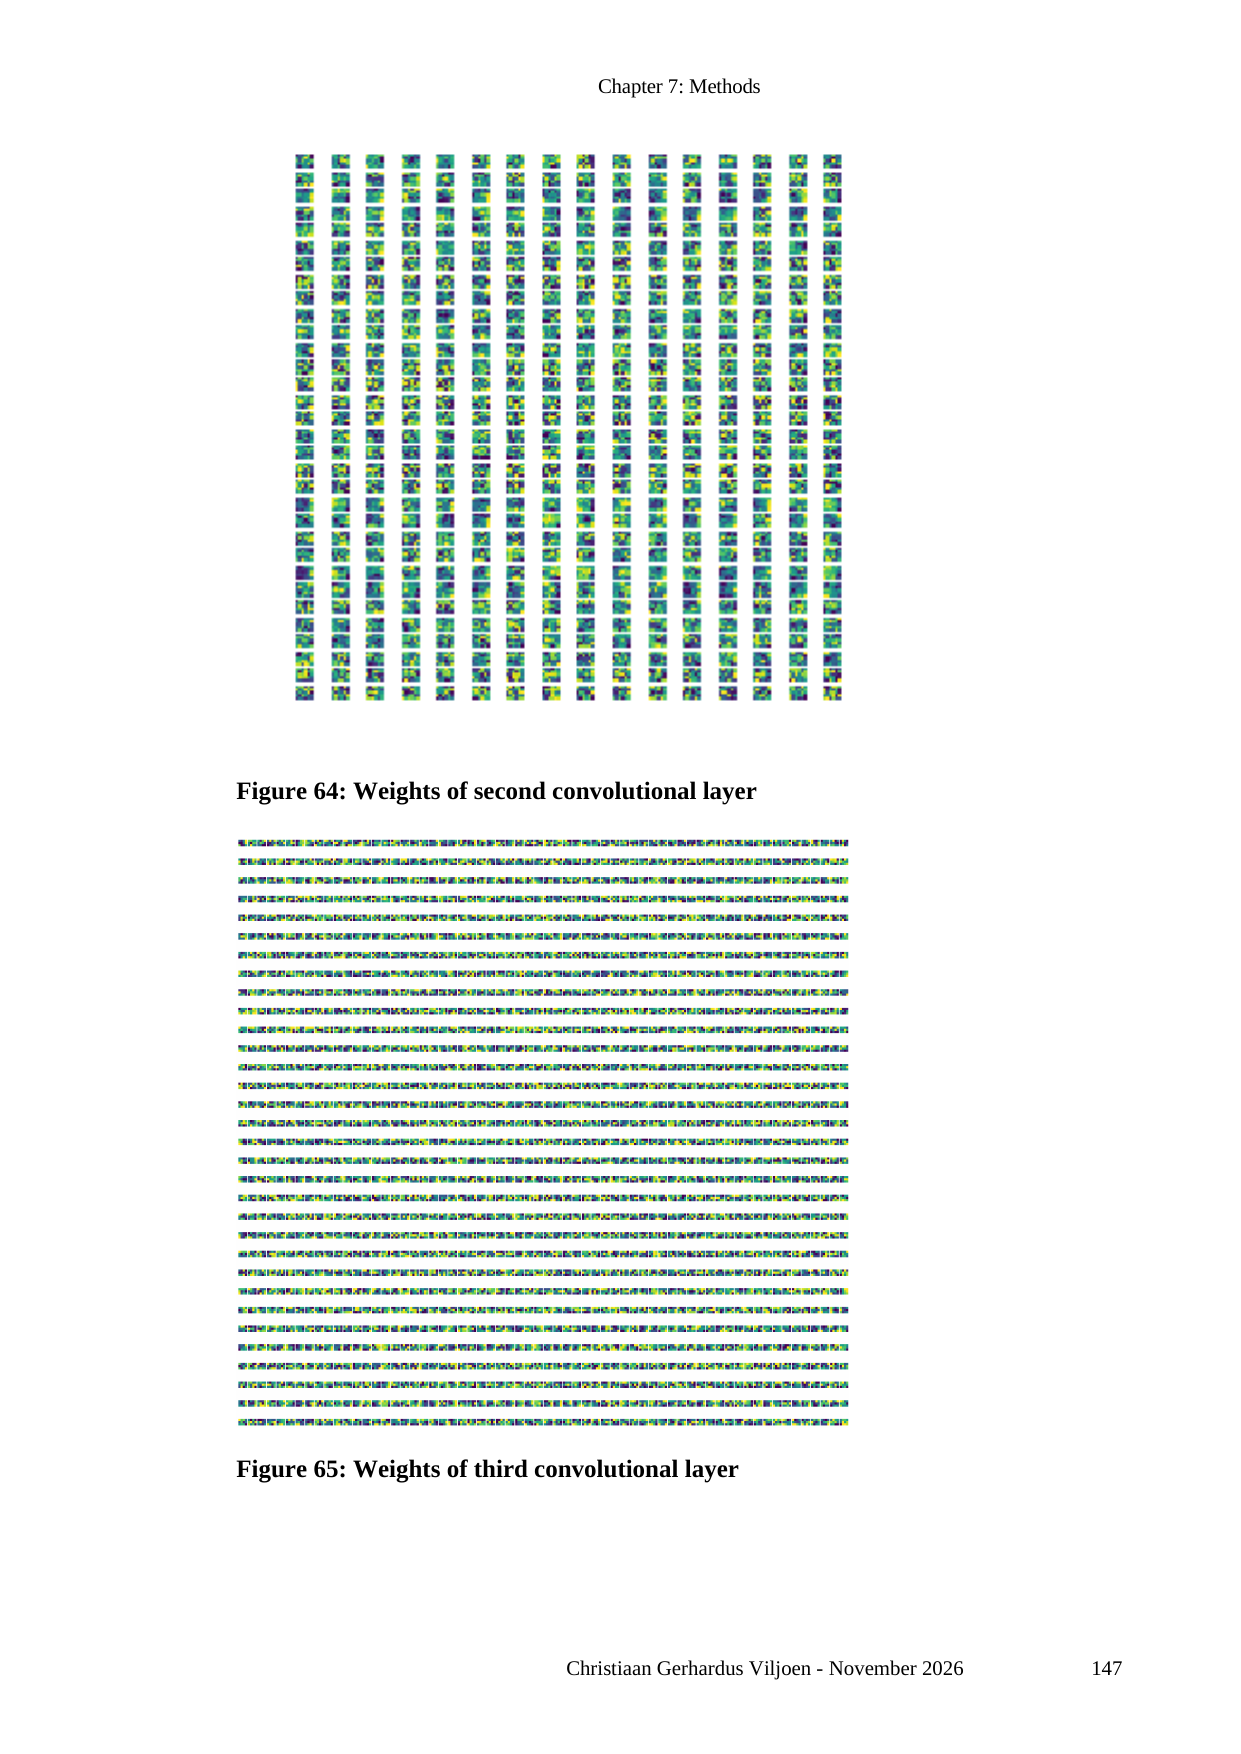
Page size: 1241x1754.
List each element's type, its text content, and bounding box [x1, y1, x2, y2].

picture [236, 839, 849, 1428]
picture [236, 135, 860, 749]
